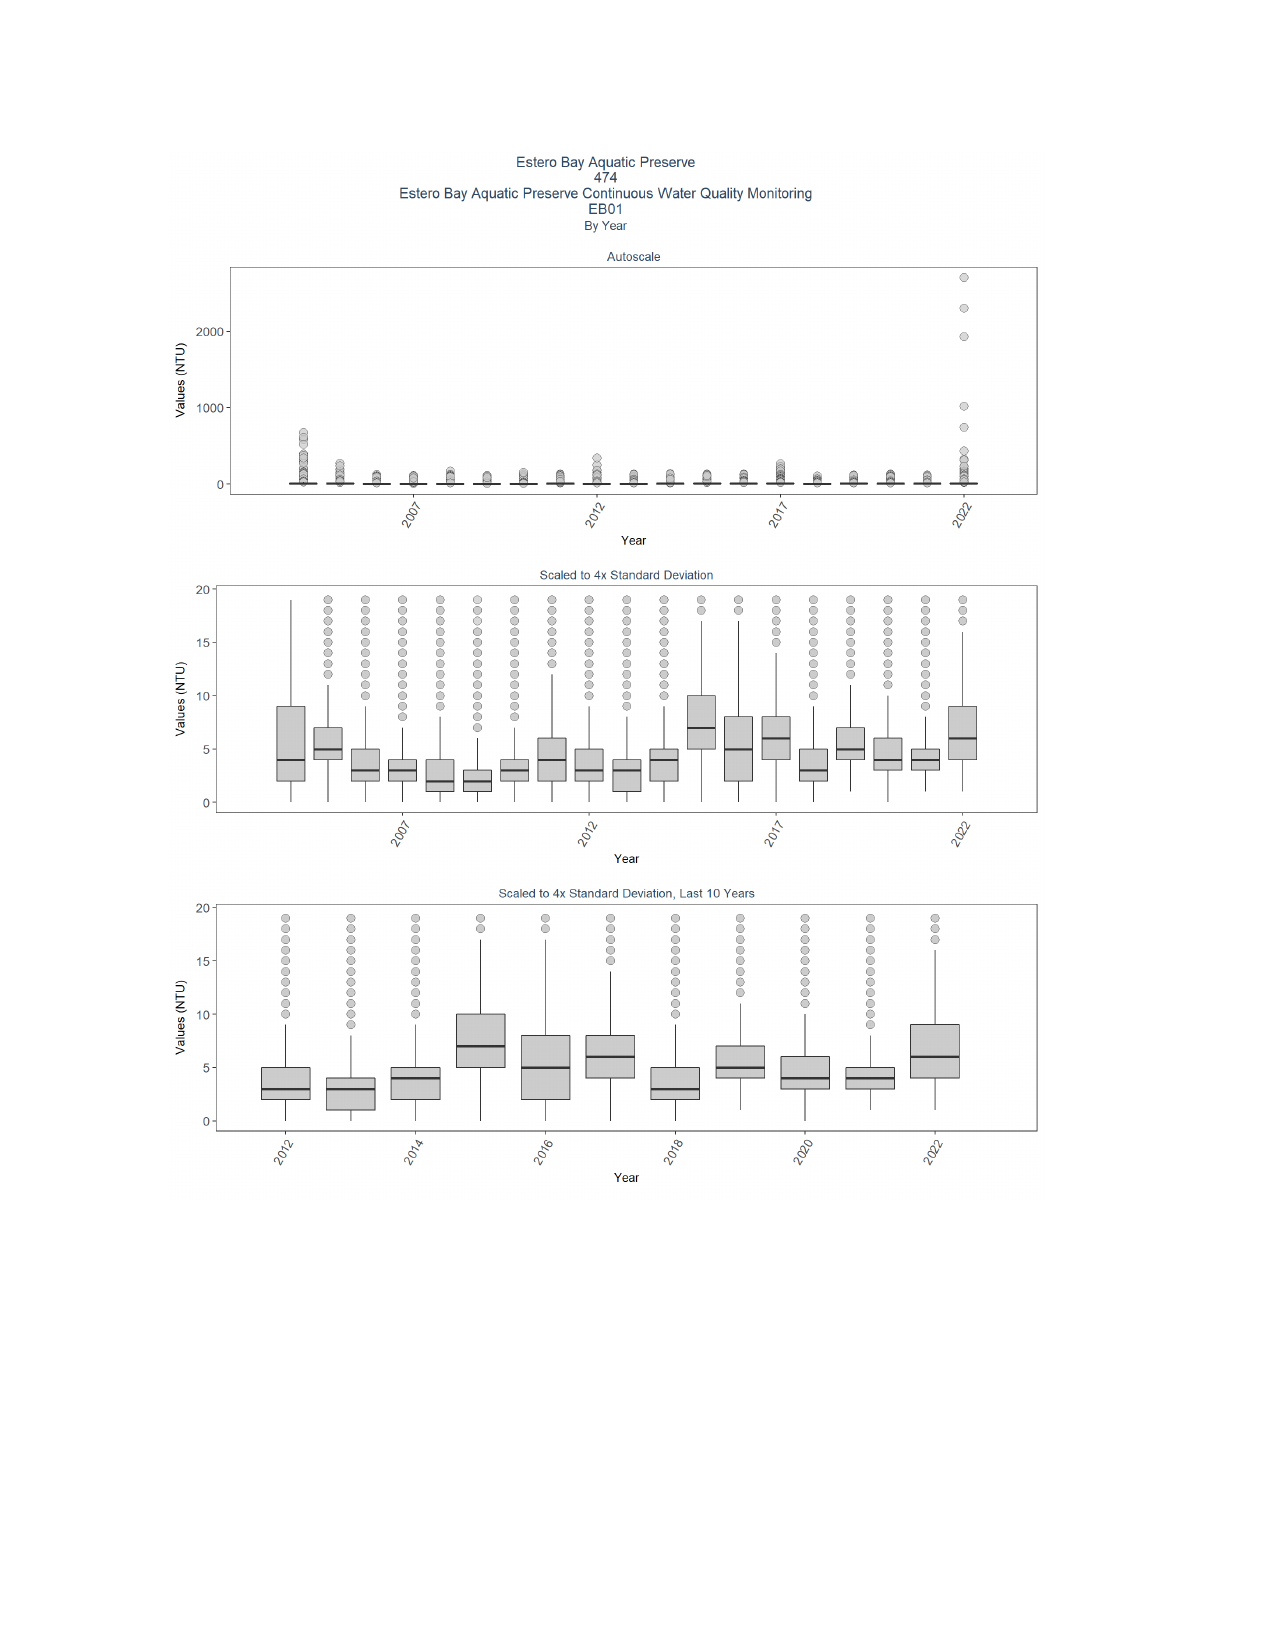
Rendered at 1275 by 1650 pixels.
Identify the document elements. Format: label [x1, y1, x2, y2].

picture [168, 150, 1044, 1200]
